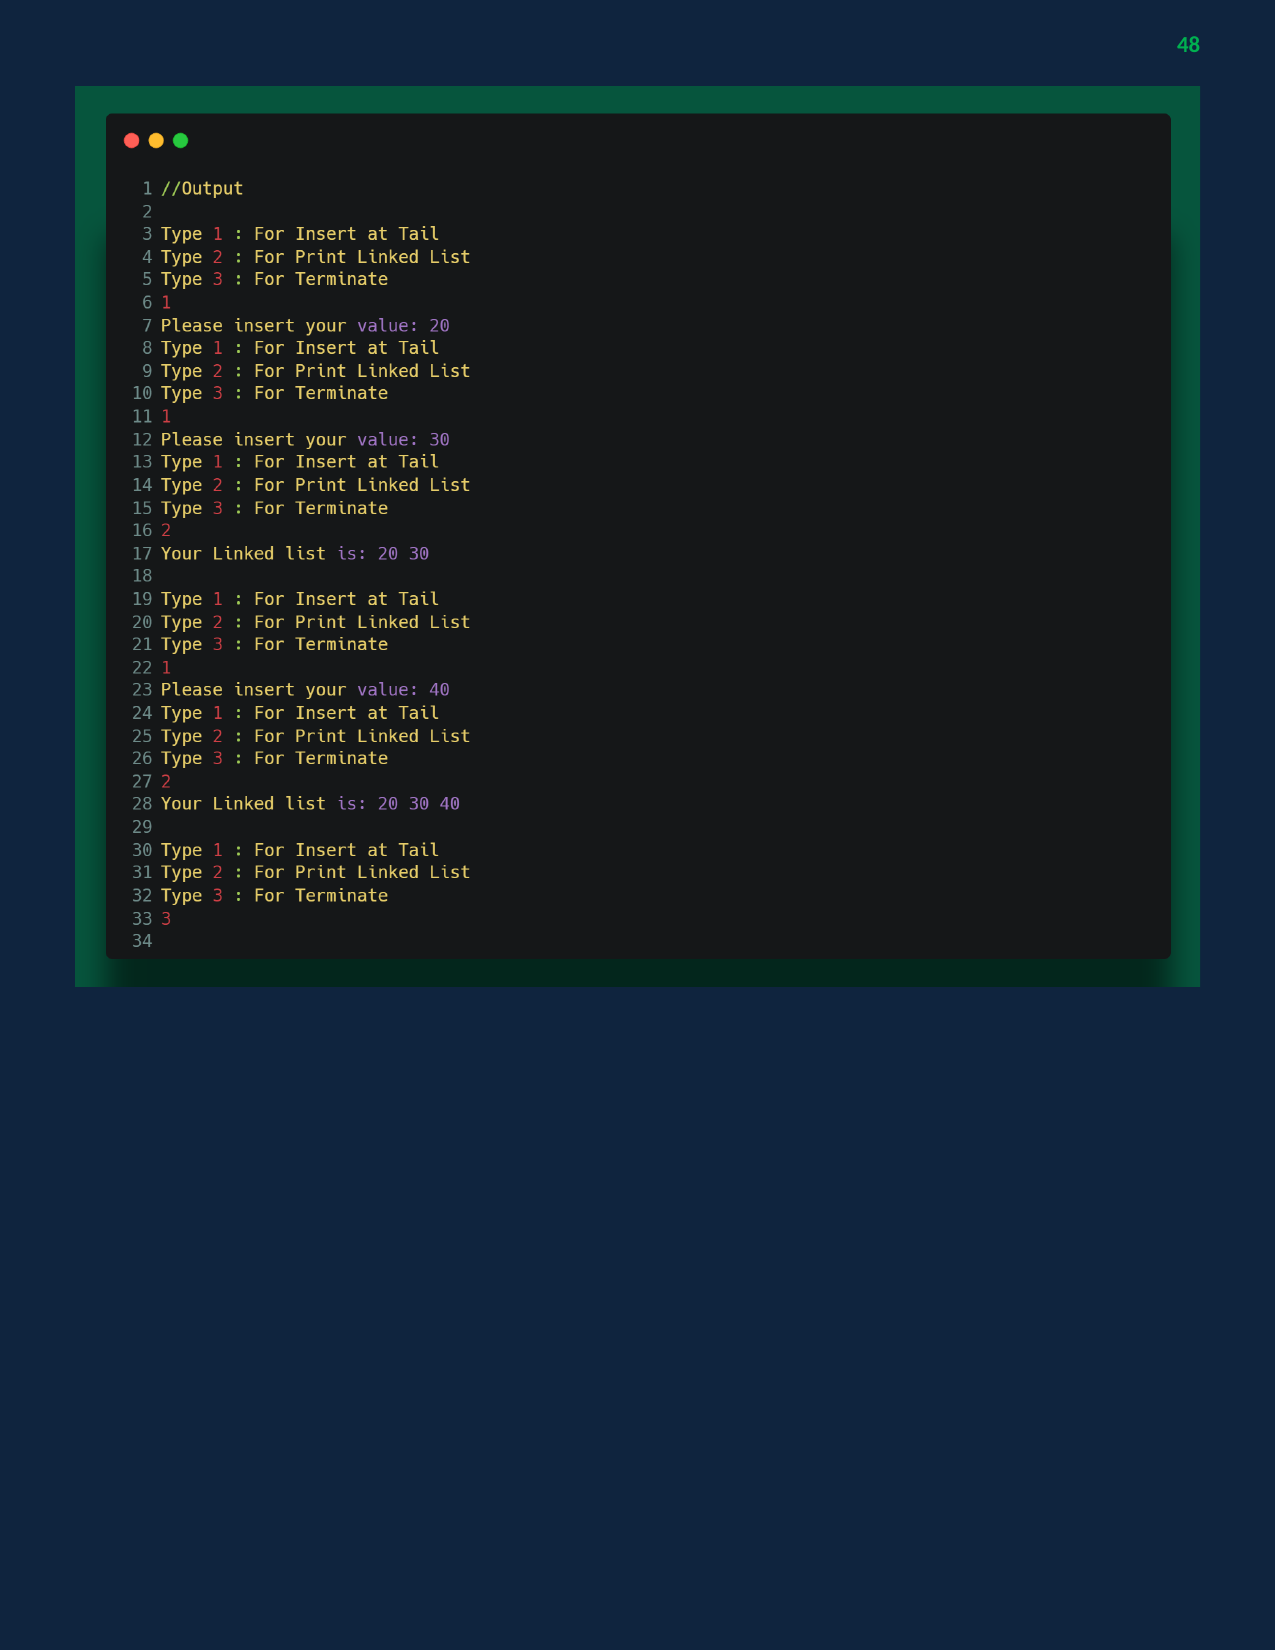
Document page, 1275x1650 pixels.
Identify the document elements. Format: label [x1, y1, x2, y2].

picture [75, 86, 1200, 987]
